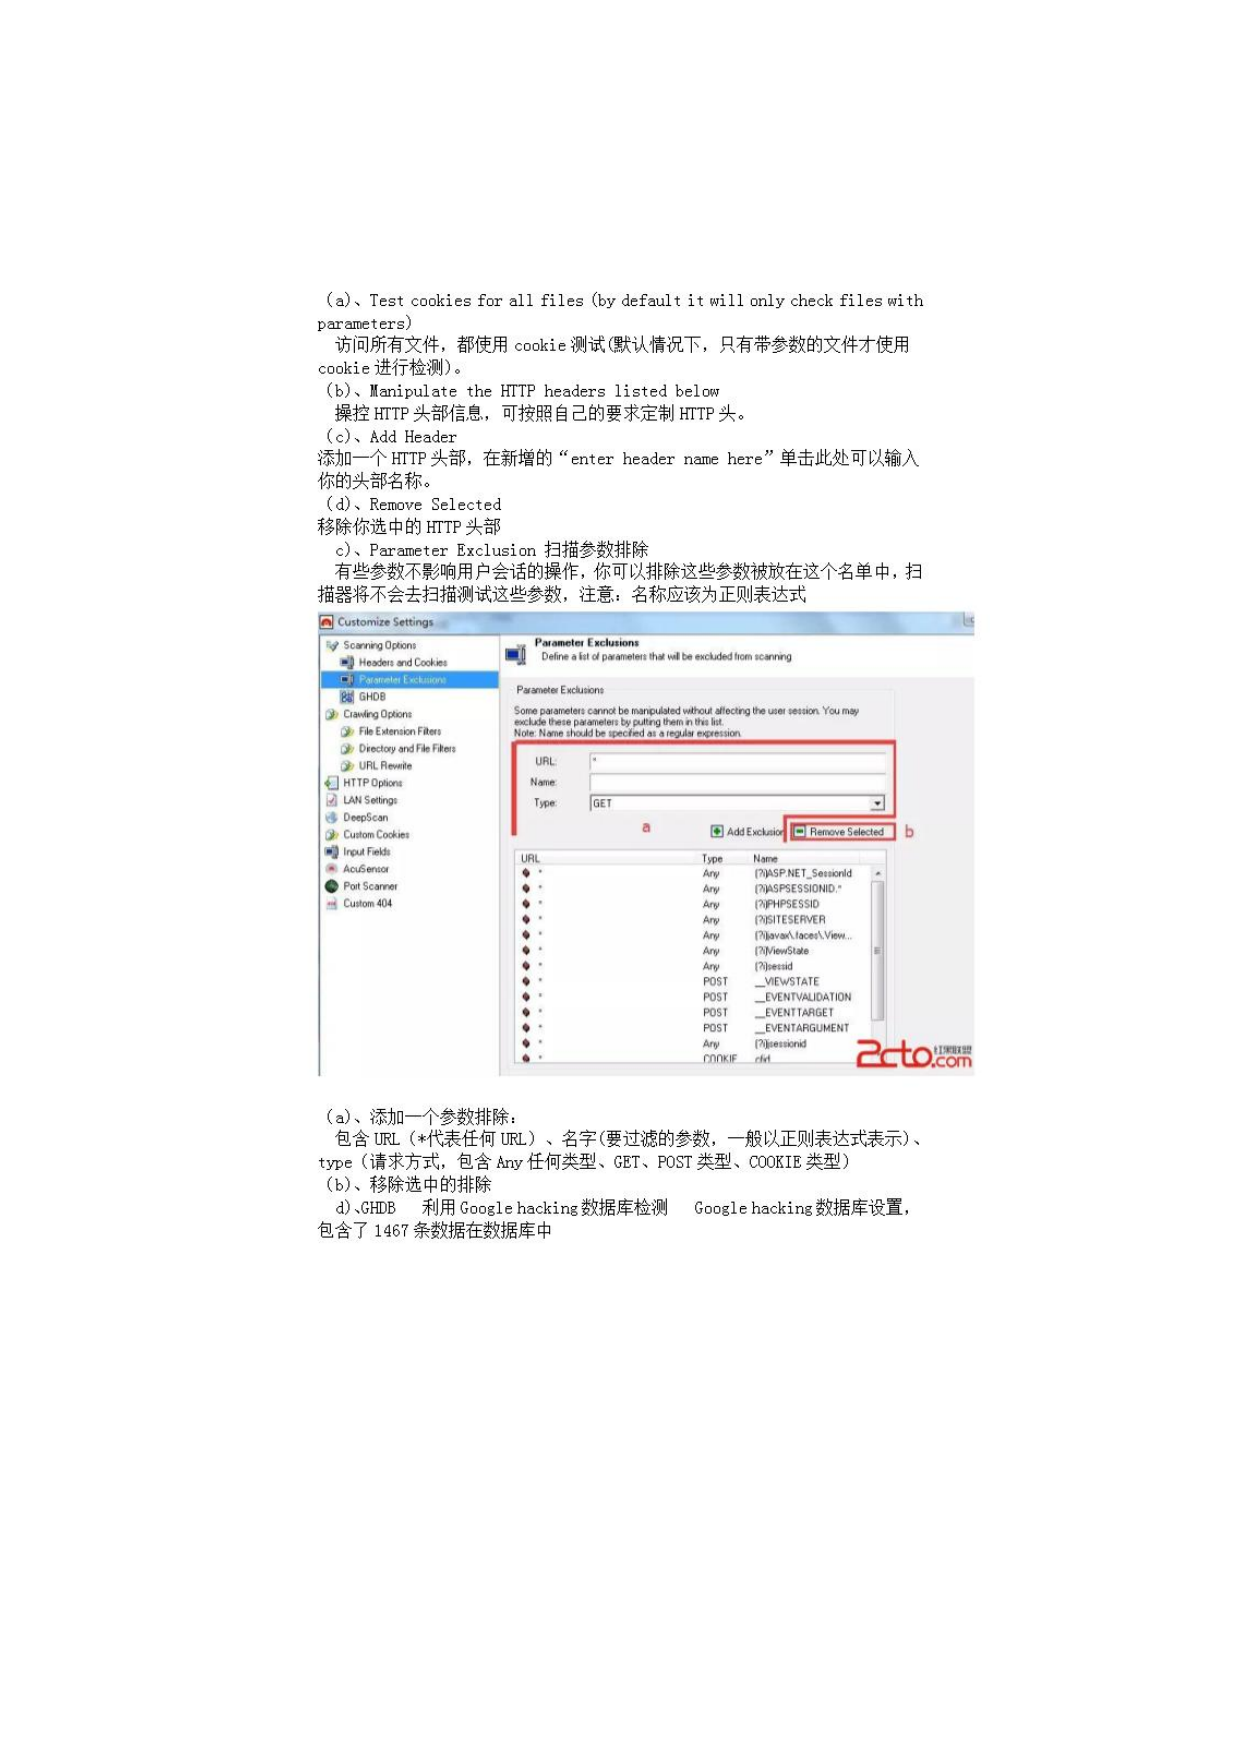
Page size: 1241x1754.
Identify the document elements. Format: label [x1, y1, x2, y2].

picture [187, 162, 1053, 1386]
